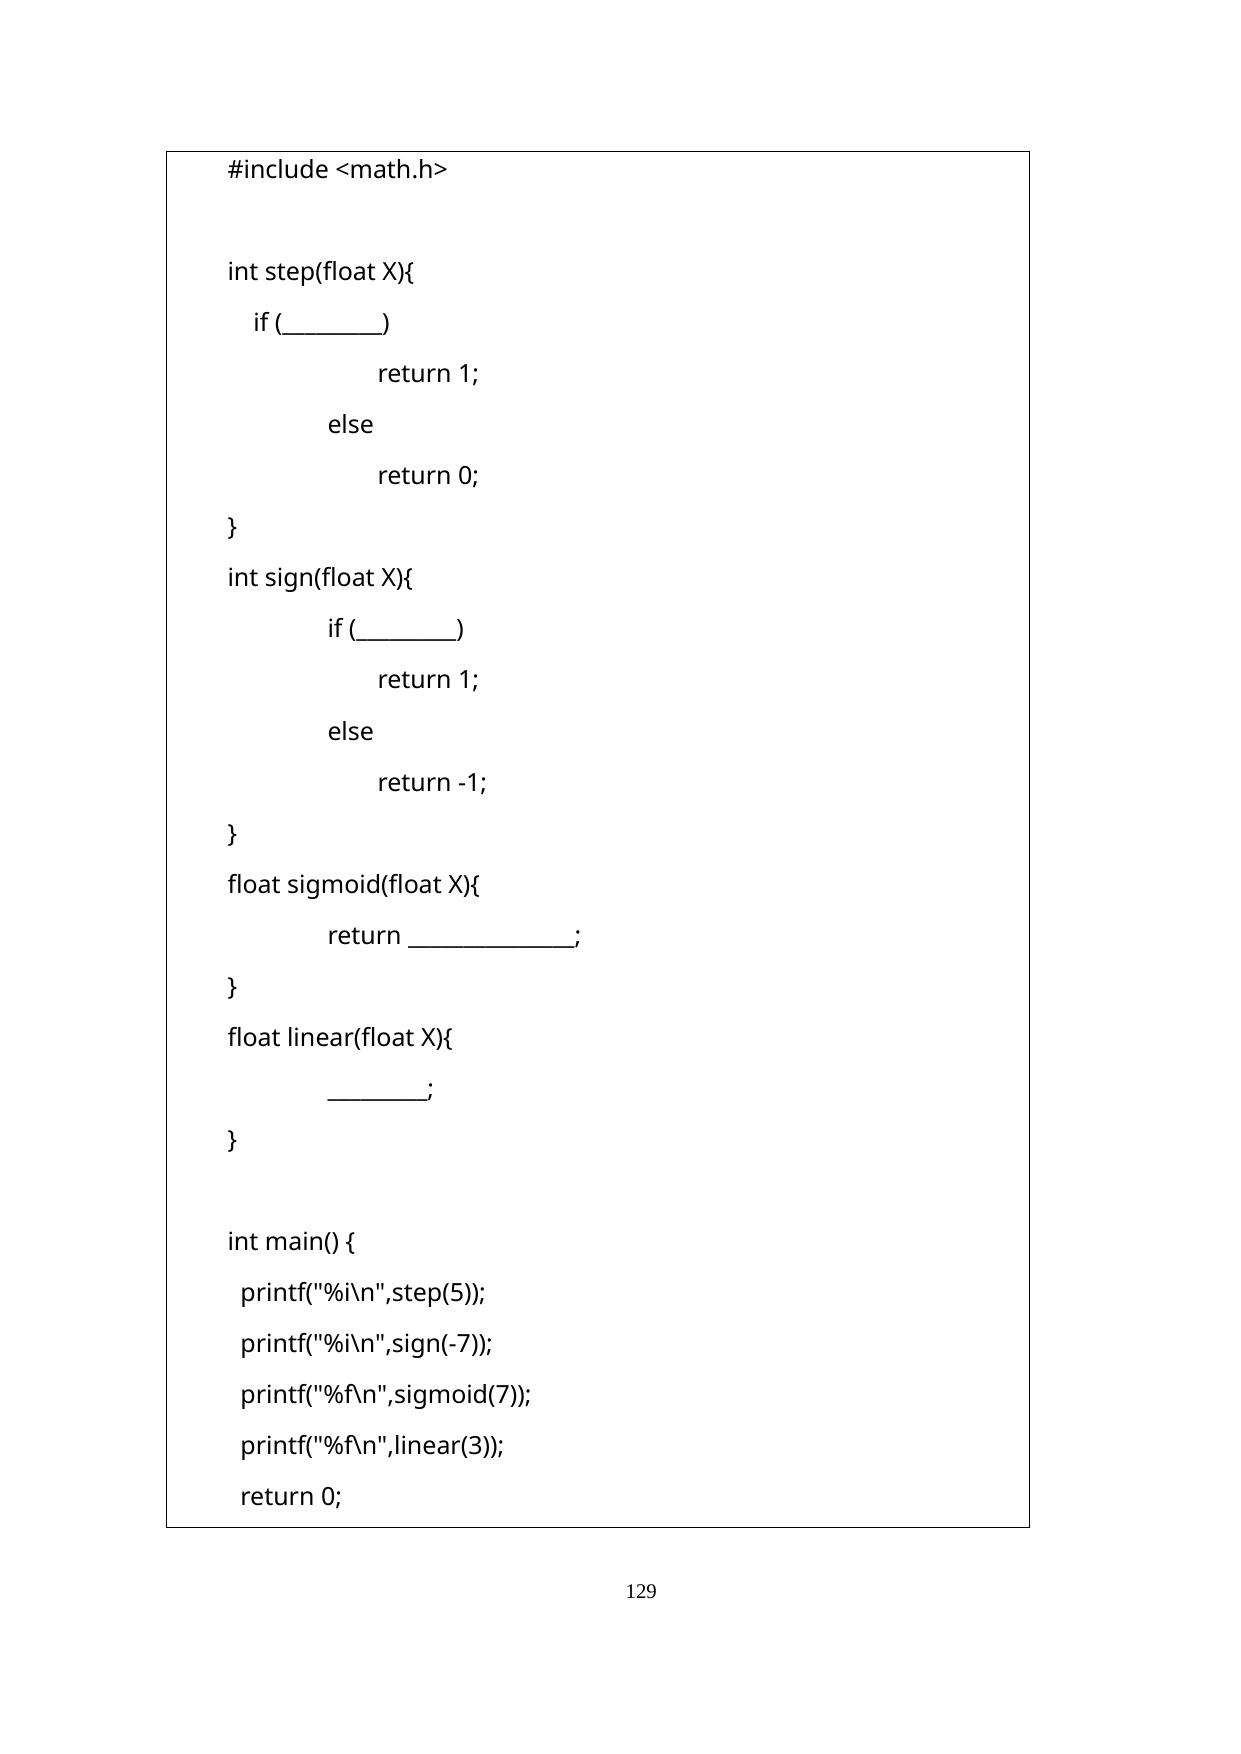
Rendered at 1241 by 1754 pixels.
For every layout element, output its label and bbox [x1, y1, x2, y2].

table_header [167, 152, 1029, 1527]
